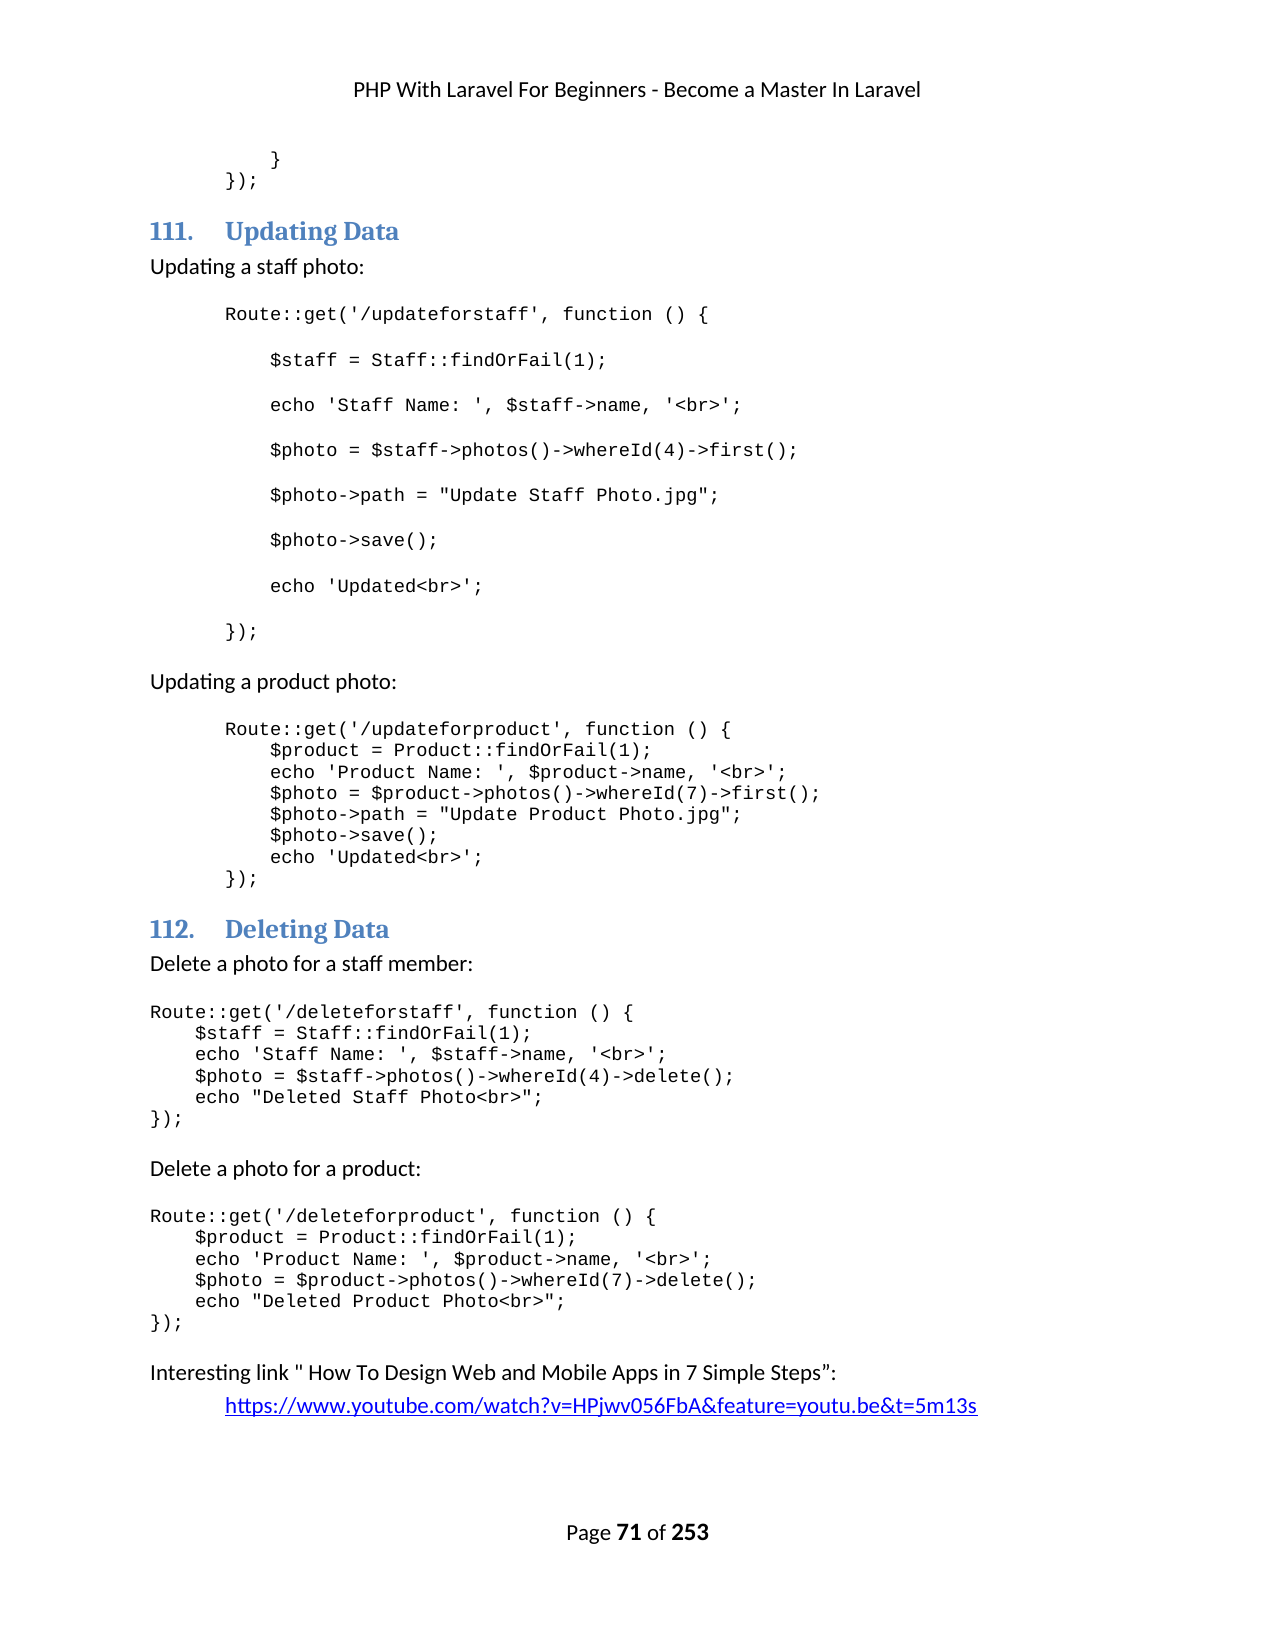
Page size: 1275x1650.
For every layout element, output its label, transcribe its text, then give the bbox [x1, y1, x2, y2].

text Delete a photo for a product: [150, 1154, 1125, 1182]
text echo "Deleted Staff Photo<br>"; [150, 1088, 1125, 1109]
text Route::get('/updateforstaff', function () { [225, 305, 1125, 326]
text $staff = Staff::findOrFail(1); [225, 350, 1125, 372]
text Route::get('/deleteforproduct', function () { [150, 1207, 1125, 1228]
text echo 'Updated<br>'; [225, 576, 1125, 598]
text Updating a product photo: [150, 667, 1125, 695]
text $product = Product::findOrFail(1); [150, 1228, 1125, 1249]
text Delete a photo for a staff member: [150, 949, 1125, 978]
subtitle Deleting Data [150, 914, 1125, 945]
text echo 'Staff Name: ', $staff->name, '<br>'; [150, 1045, 1125, 1066]
text Route::get('/deleteforstaff', function () { [150, 1003, 1125, 1024]
text Interesting link " How To Design Web and Mobile Apps in 7 Simple Steps”: https://www.youtube.com/watch?v=HPjwv056FbA&feature=youtu.be&t=5m13s [150, 1358, 1125, 1419]
text }); [150, 1109, 1125, 1130]
text echo 'Updated<br>'; [225, 847, 1125, 869]
text }); [225, 622, 1125, 643]
text $photo->save(); [225, 826, 1125, 847]
text echo 'Product Name: ', $product->name, '<br>'; [225, 762, 1125, 784]
text $photo->path = "Update Product Photo.jpg"; [225, 805, 1125, 826]
text echo "Deleted Product Photo<br>"; [150, 1292, 1125, 1313]
text }); [225, 171, 1125, 192]
text $photo = $product->photos()->whereId(7)->first(); [225, 784, 1125, 805]
text $photo = $staff->photos()->whereId(4)->delete(); [150, 1066, 1125, 1088]
text echo 'Staff Name: ', $staff->name, '<br>'; [225, 396, 1125, 417]
text echo 'Product Name: ', $product->name, '<br>'; [150, 1249, 1125, 1271]
text $photo = $staff->photos()->whereId(4)->first(); [225, 441, 1125, 462]
text $staff = Staff::findOrFail(1); [150, 1024, 1125, 1045]
text $photo->path = "Update Staff Photo.jpg"; [225, 486, 1125, 507]
text $product = Product::findOrFail(1); [225, 741, 1125, 762]
text Updating a staff photo: [150, 252, 1125, 280]
subtitle Updating Data [150, 216, 1125, 248]
text $photo = $product->photos()->whereId(7)->delete(); [150, 1271, 1125, 1292]
text Route::get('/updateforproduct', function () { [225, 720, 1125, 741]
text $photo->save(); [225, 531, 1125, 552]
text }); [150, 1313, 1125, 1334]
text } [225, 150, 1125, 171]
text }); [225, 869, 1125, 890]
